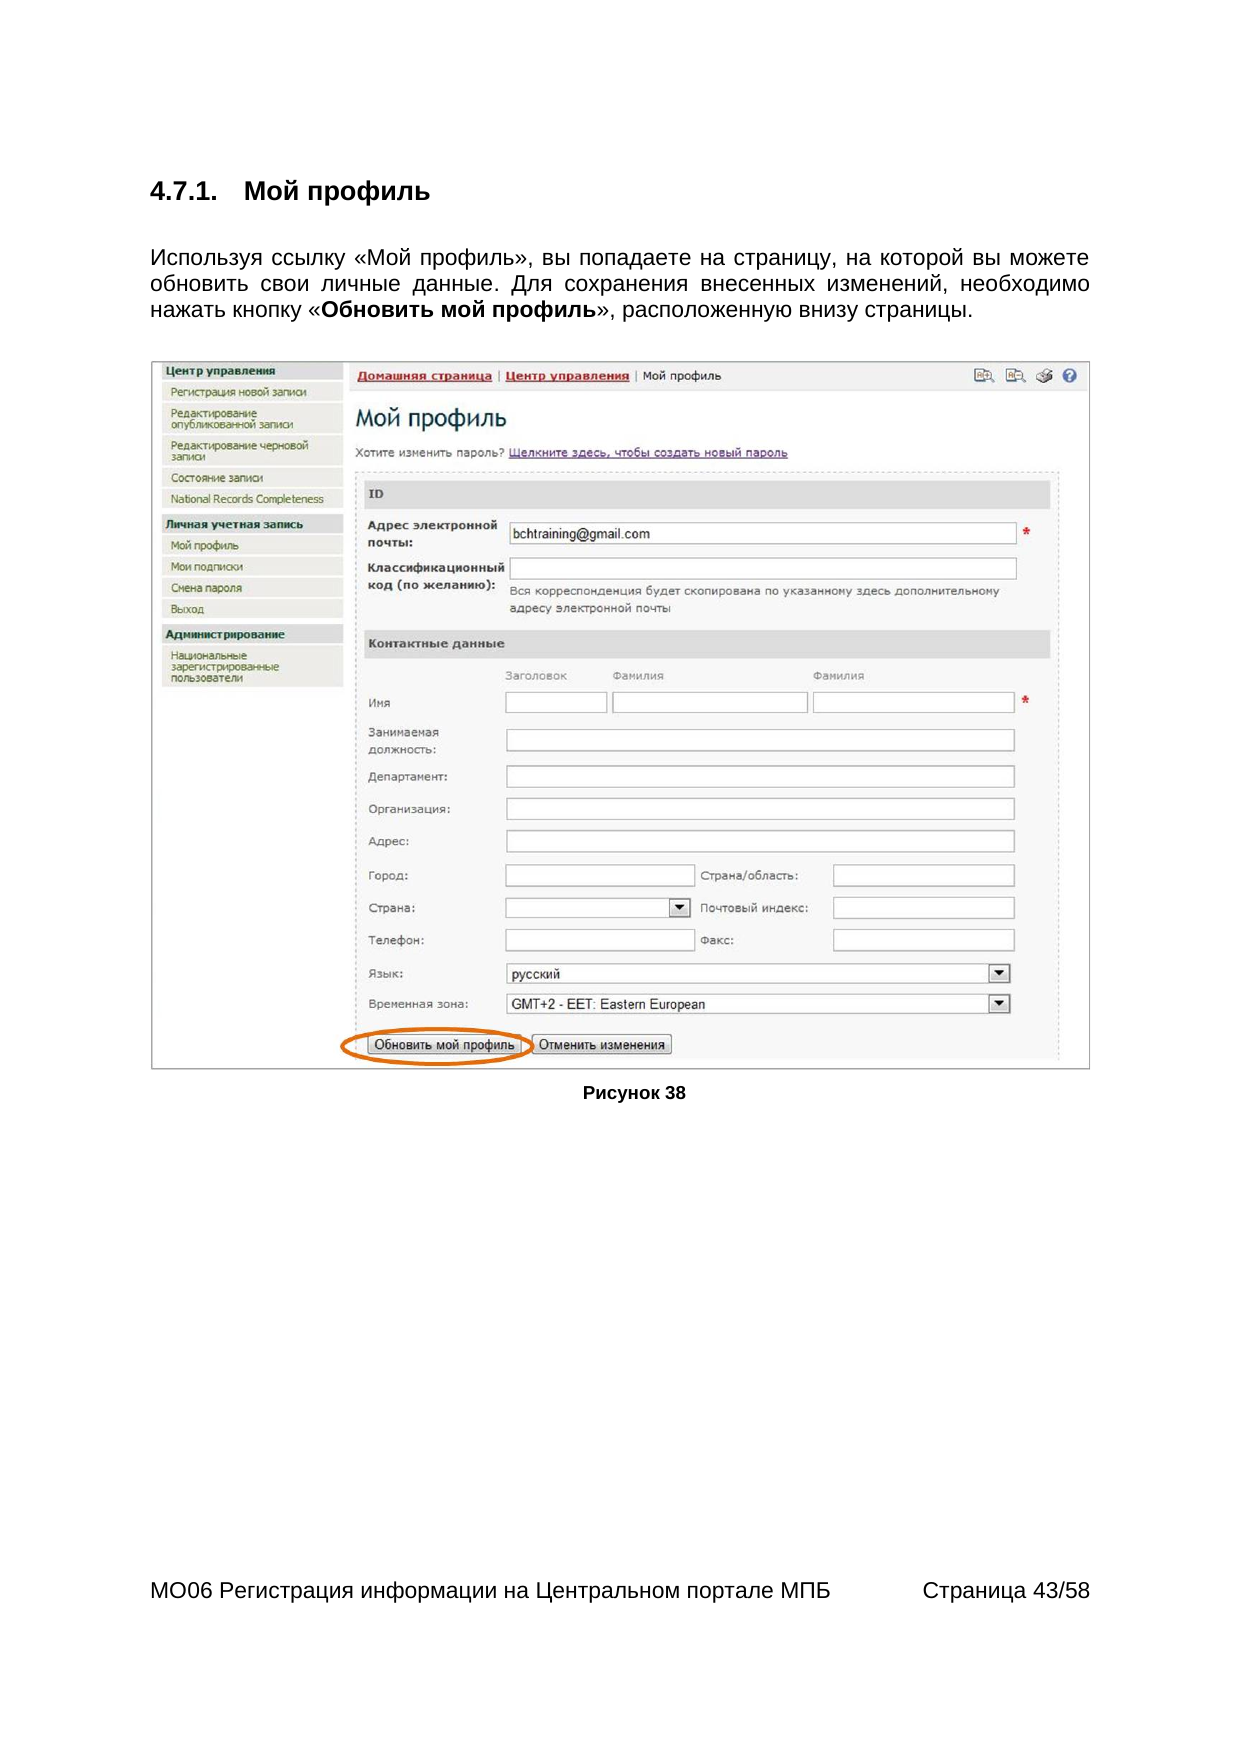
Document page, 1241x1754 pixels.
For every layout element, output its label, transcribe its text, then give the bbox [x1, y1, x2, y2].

text Рисунок 38 [178, 1082, 1090, 1103]
text Используя ссылку «Мой профиль», вы попадаете на страницу, на которой вы можете обновить свои личные данные. Для сохранения внесенных изменений, необходимо нажать кнопку «Обновить мой профиль», расположенную внизу страницы. [150, 244, 1090, 323]
picture [150, 360, 1091, 1070]
subtitle Мой профиль [150, 175, 1090, 206]
